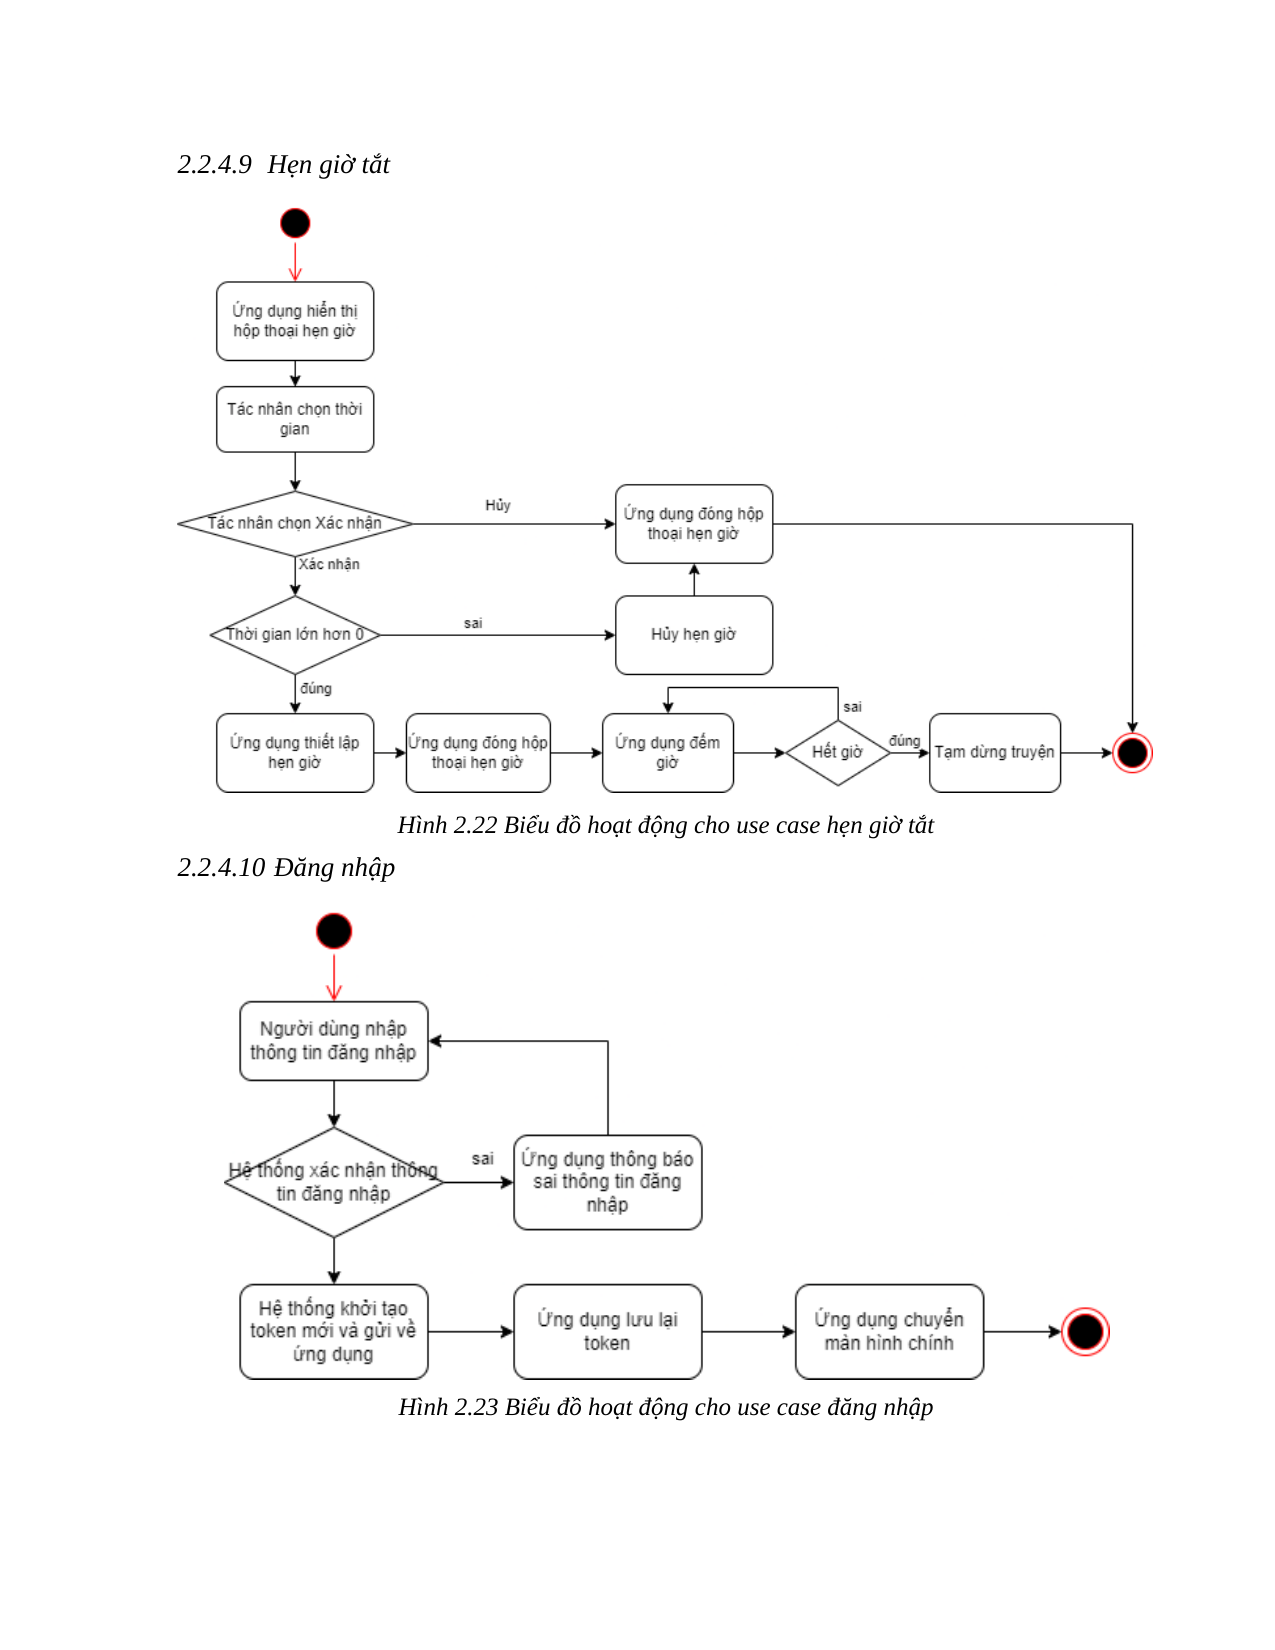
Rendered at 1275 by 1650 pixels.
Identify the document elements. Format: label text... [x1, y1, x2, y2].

text Hình 2.23 Biểu đồ hoạt động cho use case đăng nhập [177, 1392, 1157, 1421]
subtitle Hẹn giờ tắt [177, 148, 1157, 179]
picture [177, 203, 1153, 793]
subtitle Đăng nhập [177, 851, 1157, 882]
text Hình 2.22 Biểu đồ hoạt động cho use case hẹn giờ tắt [177, 810, 1157, 839]
picture [224, 907, 1110, 1380]
